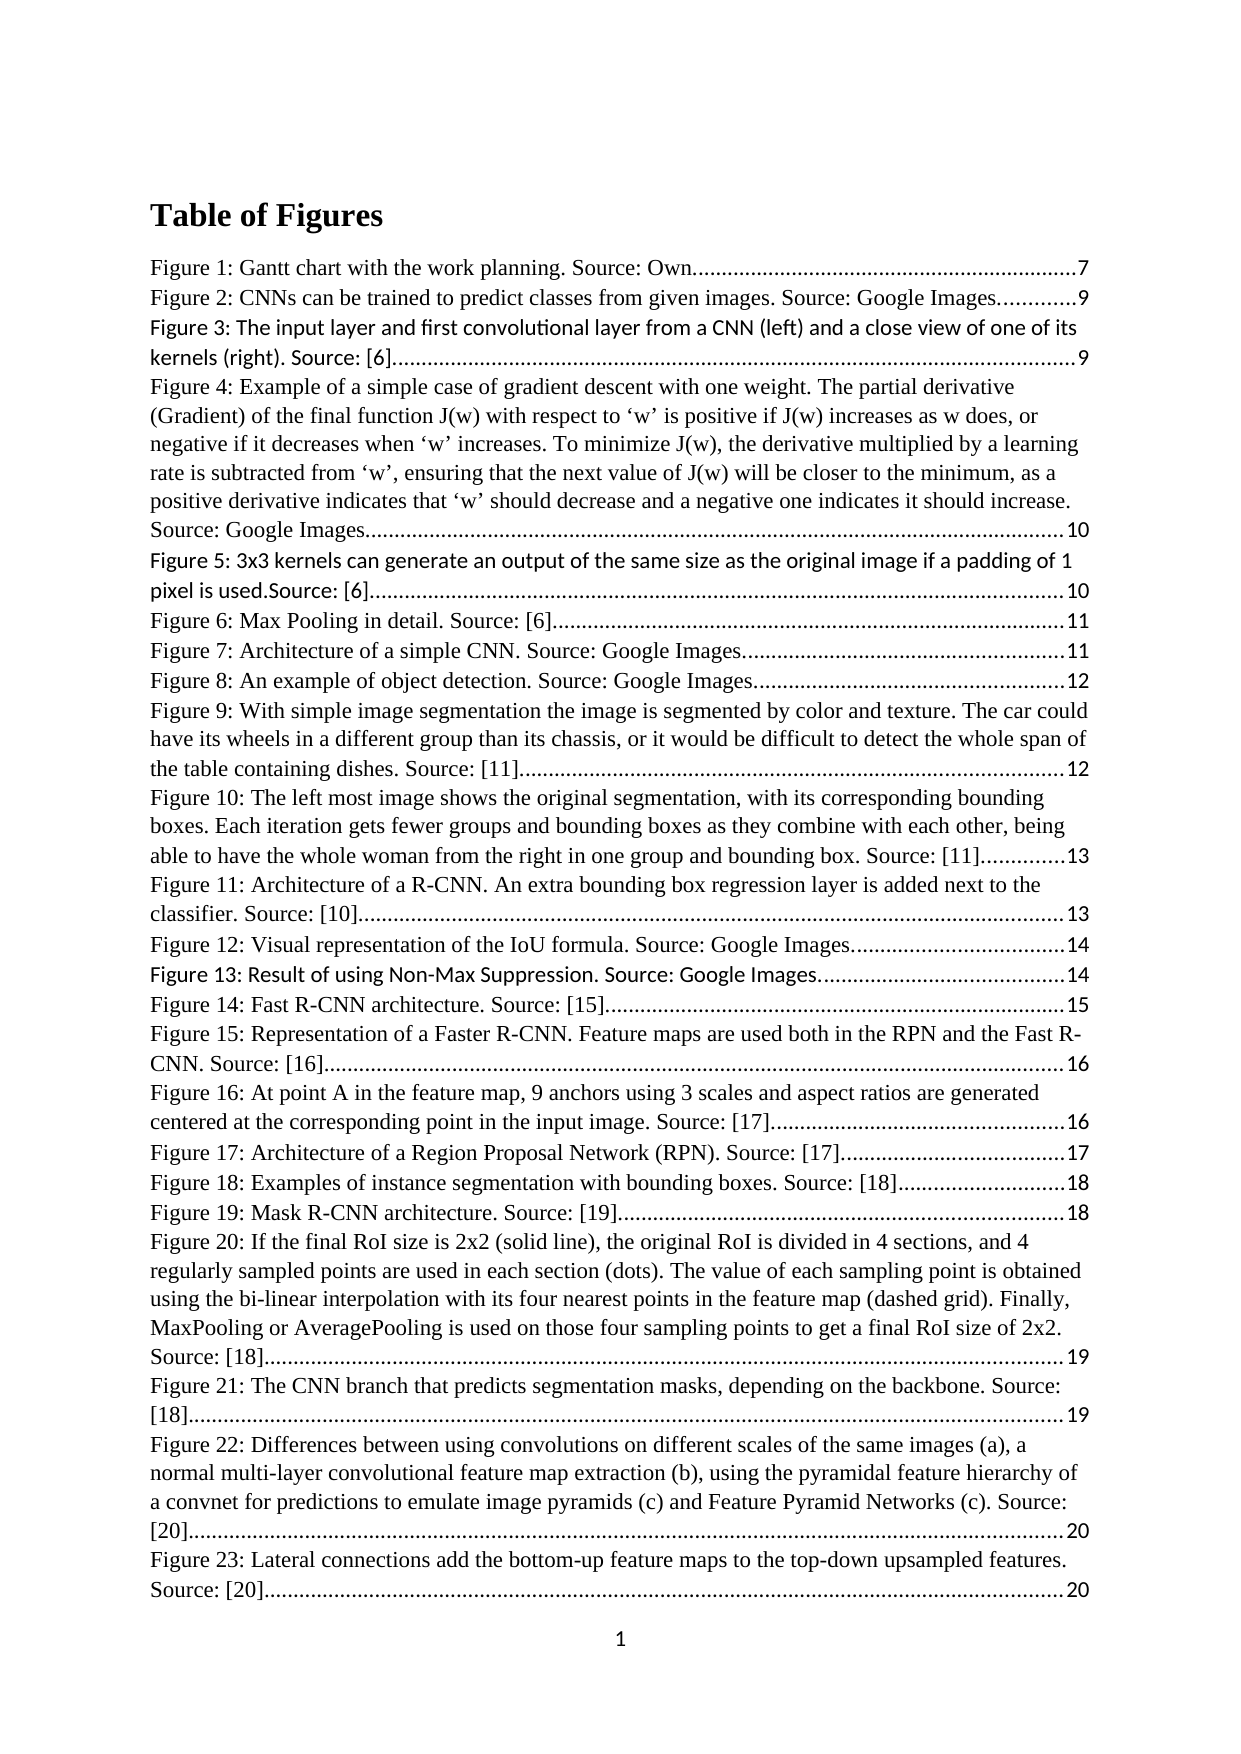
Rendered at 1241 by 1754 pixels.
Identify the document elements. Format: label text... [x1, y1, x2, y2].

text Figure 14: Fast R-CNN architecture. Source: [15]. 15 [150, 990, 1090, 1018]
text Figure 19: Mask R-CNN architecture. Source: [19]. 18 [150, 1198, 1090, 1226]
text Figure 8: An example of object detection. Source: Google Images. 12 [150, 667, 1090, 695]
text Figure 3: The input layer and first convolutional layer from a CNN (left) and a close view of one of its kernels (right). Source: [6]. 9 [150, 313, 1090, 371]
text Table of Figures [150, 195, 1090, 233]
text Figure 23: Lateral connections add the bottom-up feature maps to the top-down upsampled features. Source: [20]. 20 [150, 1546, 1090, 1603]
text Figure 10: The left most image shows the original segmentation, with its corresponding bounding boxes. Each iteration gets fewer groups and bounding boxes as they combine with each other, being able to have the whole woman from the right in one group and bounding box. Source: [11]. 13 [150, 784, 1090, 869]
text Figure 7: Architecture of a simple CNN. Source: Google Images. 11 [150, 636, 1090, 664]
text Figure 9: With simple image segmentation the image is segmented by color and texture. The car could have its wheels in a different group than its chassis, or it would be difficult to detect the whole span of the table containing dishes. Source: [11]. 12 [150, 697, 1090, 782]
text Figure 18: Examples of instance segmentation with bounding boxes. Source: [18] 18 [150, 1168, 1090, 1196]
text Figure 4: Example of a simple case of gradient descent with one weight. The partial derivative (Gradient) of the final function J(w) with respect to ‘w’ is positive if J(w) increases as w does, or negative if it decreases when ‘w’ increases. To minimize J(w), the derivative multiplied by a learning rate is subtracted from ‘w’, ensuring that the next value of J(w) will be closer to the minimum, as a positive derivative indicates that ‘w’ should decrease and a negative one indicates it should increase. Source: Google Images.. 10 [150, 373, 1090, 544]
text Figure 22: Differences between using convolutions on different scales of the same images (a), a normal multi-layer convolutional feature map extraction (b), using the pyramidal feature hierarchy of a convnet for predictions to emulate image pyramids (c) and Feature Pyramid Networks (c). Source: [20]. 20 [150, 1431, 1090, 1544]
text Figure 20: If the final RoI size is 2x2 (solid line), the original RoI is divided in 4 sections, and 4 regularly sampled points are used in each section (dots). The value of each sampling point is obtained using the bi-linear interpolation with its four nearest points in the feature map (dashed grid). Finally, MaxPooling or AveragePooling is used on those four sampling points to get a final RoI size of 2x2. Source: [18]. 19 [150, 1228, 1090, 1370]
text Figure 5: 3x3 kernels can generate an output of the same size as the original image if a padding of 1 pixel is used.Source: [6]. 10 [150, 546, 1090, 604]
text Figure 12: Visual representation of the IoU formula. Source: Google Images. 14 [150, 930, 1090, 958]
text Figure 17: Architecture of a Region Proposal Network (RPN). Source: [17]. 17 [150, 1138, 1090, 1166]
text Figure 1: Gantt chart with the work planning. Source: Own. 7 [150, 253, 1090, 281]
text Figure 13: Result of using Non-Max Suppression. Source: Google Images. 14 [150, 960, 1090, 988]
text Figure 6: Max Pooling in detail. Source: [6]. 11 [150, 606, 1090, 634]
text Figure 11: Architecture of a R-CNN. An extra bounding box regression layer is added next to the classifier. Source: [10]. 13 [150, 871, 1090, 927]
text Figure 15: Representation of a Faster R-CNN. Feature maps are used both in the RPN and the Fast R-CNN. Source: [16]. 16 [150, 1020, 1090, 1077]
text Figure 16: At point A in the feature map, 9 anchors using 3 scales and aspect ratios are generated centered at the corresponding point in the input image. Source: [17]. 16 [150, 1079, 1090, 1135]
text Figure 2: CNNs can be trained to predict classes from given images. Source: Google Images. 9 [150, 283, 1090, 311]
text Figure 21: The CNN branch that predicts segmentation masks, depending on the backbone. Source: [18]. 19 [150, 1372, 1090, 1429]
